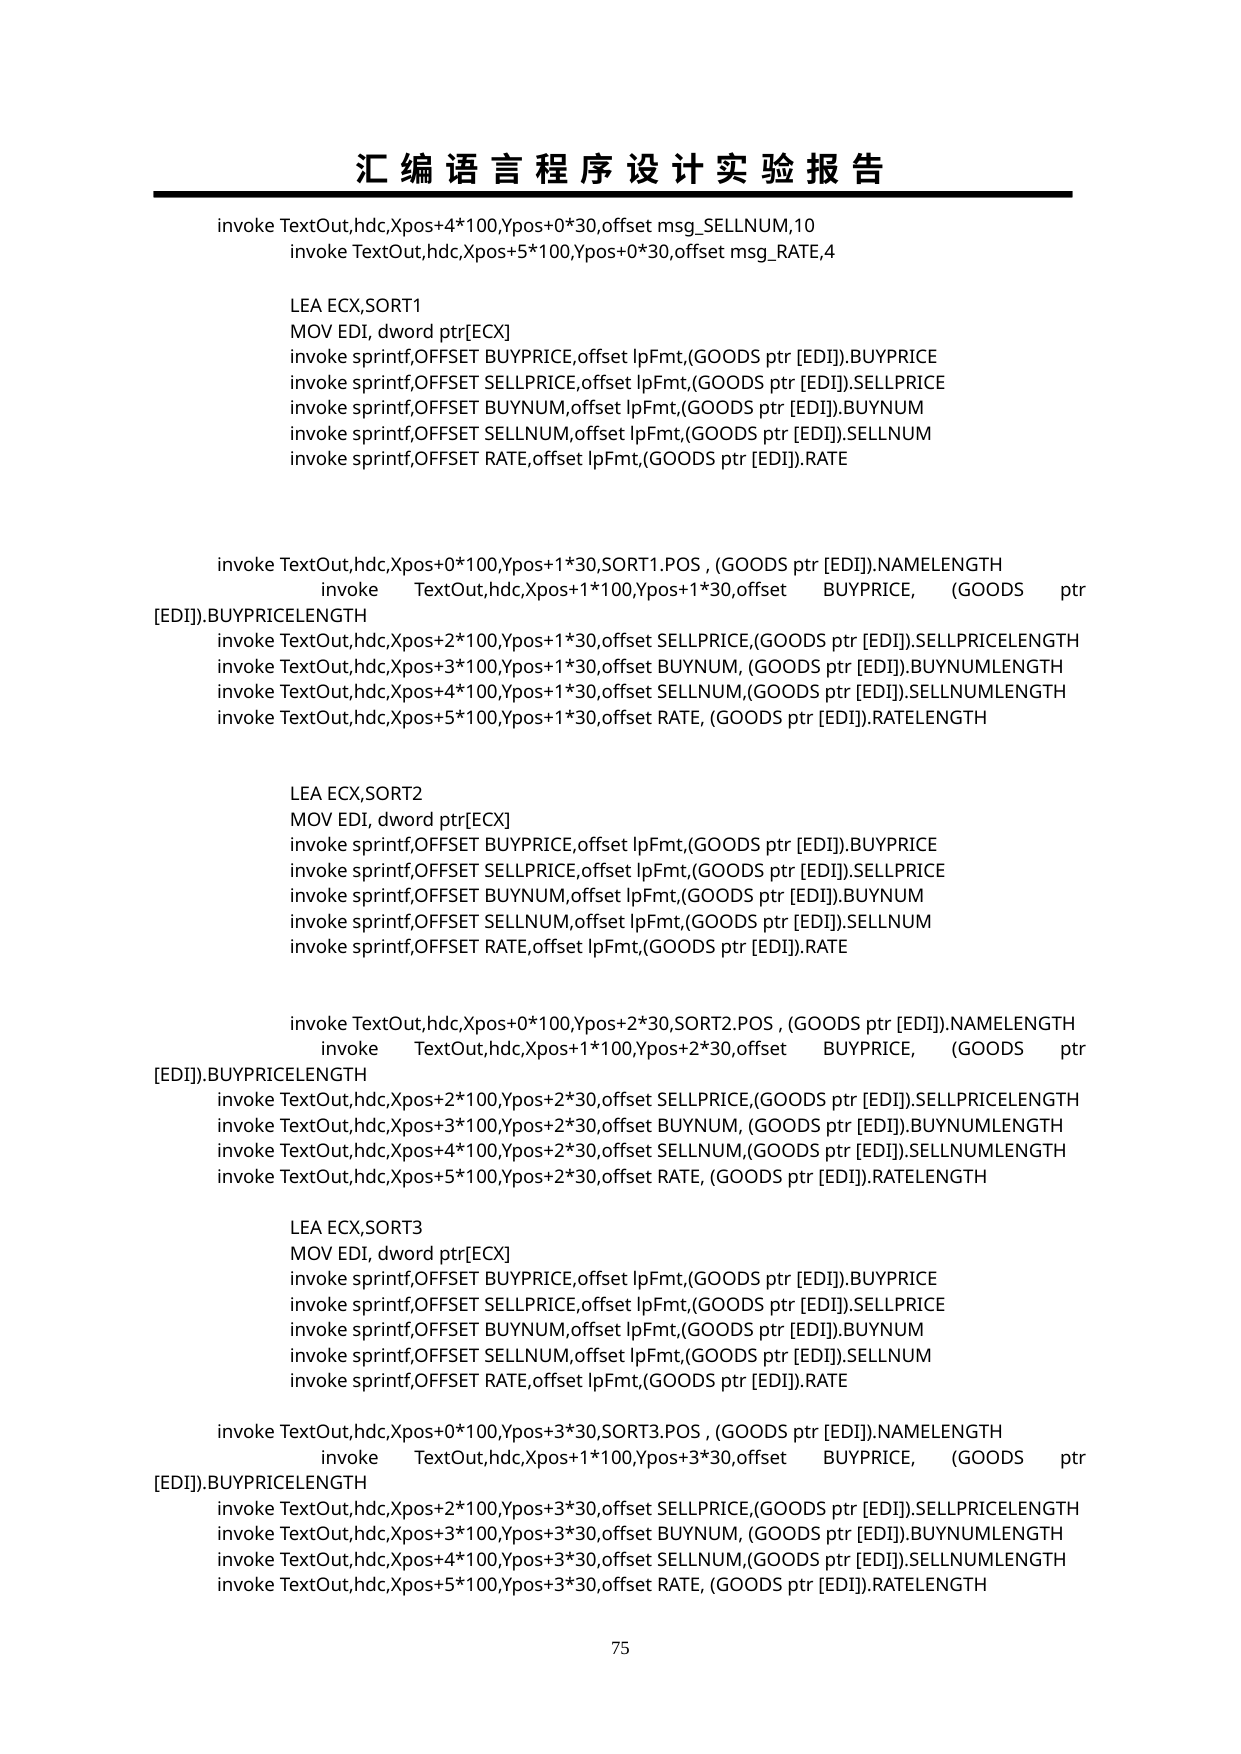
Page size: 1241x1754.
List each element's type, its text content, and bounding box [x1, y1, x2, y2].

text invoke sprintf,OFFSET BUYNUM,offset lpFmt,(GOODS ptr [EDI]).BUYNUM [153, 1316, 1087, 1342]
text invoke TextOut,hdc,Xpos+0*100,Ypos+1*30,SORT1.POS , (GOODS ptr [EDI]).NAMELENGTH [153, 551, 1087, 576]
text invoke sprintf,OFFSET BUYPRICE,offset lpFmt,(GOODS ptr [EDI]).BUYPRICE [153, 1265, 1087, 1291]
text invoke TextOut,hdc,Xpos+1*100,Ypos+3*30,offset BUYPRICE, (GOODS ptr [EDI]).BUYPRICELENGTH [153, 1444, 1087, 1495]
text invoke TextOut,hdc,Xpos+5*100,Ypos+1*30,offset RATE, (GOODS ptr [EDI]).RATELENGTH [153, 704, 1087, 729]
text LEA ECX,SORT1 [153, 292, 1087, 318]
text invoke TextOut,hdc,Xpos+5*100,Ypos+0*30,offset msg_RATE,4 [153, 238, 1087, 264]
text invoke TextOut,hdc,Xpos+2*100,Ypos+2*30,offset SELLPRICE,(GOODS ptr [EDI]).SELLPRICELENGTH [153, 1087, 1087, 1112]
text MOV EDI, dword ptr[ECX] [153, 318, 1087, 343]
text invoke TextOut,hdc,Xpos+4*100,Ypos+1*30,offset SELLNUM,(GOODS ptr [EDI]).SELLNUMLENGTH [153, 678, 1087, 704]
text invoke TextOut,hdc,Xpos+2*100,Ypos+3*30,offset SELLPRICE,(GOODS ptr [EDI]).SELLPRICELENGTH [153, 1495, 1087, 1521]
text invoke sprintf,OFFSET BUYNUM,offset lpFmt,(GOODS ptr [EDI]).BUYNUM [153, 883, 1087, 908]
text invoke TextOut,hdc,Xpos+2*100,Ypos+1*30,offset SELLPRICE,(GOODS ptr [EDI]).SELLPRICELENGTH [153, 627, 1087, 653]
text invoke sprintf,OFFSET BUYPRICE,offset lpFmt,(GOODS ptr [EDI]).BUYPRICE [153, 832, 1087, 857]
text invoke TextOut,hdc,Xpos+3*100,Ypos+1*30,offset BUYNUM, (GOODS ptr [EDI]).BUYNUMLENGTH [153, 653, 1087, 678]
text invoke TextOut,hdc,Xpos+5*100,Ypos+3*30,offset RATE, (GOODS ptr [EDI]).RATELENGTH [153, 1572, 1087, 1597]
text invoke TextOut,hdc,Xpos+1*100,Ypos+2*30,offset BUYPRICE, (GOODS ptr [EDI]).BUYPRICELENGTH [153, 1036, 1087, 1087]
text LEA ECX,SORT2 [153, 781, 1087, 806]
text invoke TextOut,hdc,Xpos+3*100,Ypos+2*30,offset BUYNUM, (GOODS ptr [EDI]).BUYNUMLENGTH [153, 1112, 1087, 1138]
text invoke TextOut,hdc,Xpos+4*100,Ypos+0*30,offset msg_SELLNUM,10 [153, 213, 1087, 238]
text invoke TextOut,hdc,Xpos+0*100,Ypos+2*30,SORT2.POS , (GOODS ptr [EDI]).NAMELENGTH [153, 1010, 1087, 1036]
text MOV EDI, dword ptr[ECX] [153, 1240, 1087, 1265]
text invoke sprintf,OFFSET BUYNUM,offset lpFmt,(GOODS ptr [EDI]).BUYNUM [153, 394, 1087, 420]
text invoke sprintf,OFFSET SELLNUM,offset lpFmt,(GOODS ptr [EDI]).SELLNUM [153, 1342, 1087, 1367]
text invoke TextOut,hdc,Xpos+3*100,Ypos+3*30,offset BUYNUM, (GOODS ptr [EDI]).BUYNUMLENGTH [153, 1521, 1087, 1546]
text invoke sprintf,OFFSET SELLPRICE,offset lpFmt,(GOODS ptr [EDI]).SELLPRICE [153, 1291, 1087, 1316]
text invoke sprintf,OFFSET BUYPRICE,offset lpFmt,(GOODS ptr [EDI]).BUYPRICE [153, 343, 1087, 369]
text invoke sprintf,OFFSET SELLPRICE,offset lpFmt,(GOODS ptr [EDI]).SELLPRICE [153, 857, 1087, 883]
text invoke sprintf,OFFSET RATE,offset lpFmt,(GOODS ptr [EDI]).RATE [153, 446, 1087, 471]
text invoke TextOut,hdc,Xpos+5*100,Ypos+2*30,offset RATE, (GOODS ptr [EDI]).RATELENGTH [153, 1163, 1087, 1189]
text invoke TextOut,hdc,Xpos+0*100,Ypos+3*30,SORT3.POS , (GOODS ptr [EDI]).NAMELENGTH [153, 1418, 1087, 1444]
text LEA ECX,SORT3 [153, 1214, 1087, 1240]
text invoke sprintf,OFFSET SELLNUM,offset lpFmt,(GOODS ptr [EDI]).SELLNUM [153, 420, 1087, 446]
text invoke TextOut,hdc,Xpos+4*100,Ypos+2*30,offset SELLNUM,(GOODS ptr [EDI]).SELLNUMLENGTH [153, 1138, 1087, 1163]
text invoke sprintf,OFFSET SELLNUM,offset lpFmt,(GOODS ptr [EDI]).SELLNUM [153, 908, 1087, 934]
text invoke TextOut,hdc,Xpos+1*100,Ypos+1*30,offset BUYPRICE, (GOODS ptr [EDI]).BUYPRICELENGTH [153, 576, 1087, 627]
text invoke sprintf,OFFSET RATE,offset lpFmt,(GOODS ptr [EDI]).RATE [153, 934, 1087, 959]
text MOV EDI, dword ptr[ECX] [153, 806, 1087, 832]
text invoke TextOut,hdc,Xpos+4*100,Ypos+3*30,offset SELLNUM,(GOODS ptr [EDI]).SELLNUMLENGTH [153, 1546, 1087, 1572]
text invoke sprintf,OFFSET SELLPRICE,offset lpFmt,(GOODS ptr [EDI]).SELLPRICE [153, 369, 1087, 394]
text invoke sprintf,OFFSET RATE,offset lpFmt,(GOODS ptr [EDI]).RATE [153, 1367, 1087, 1393]
